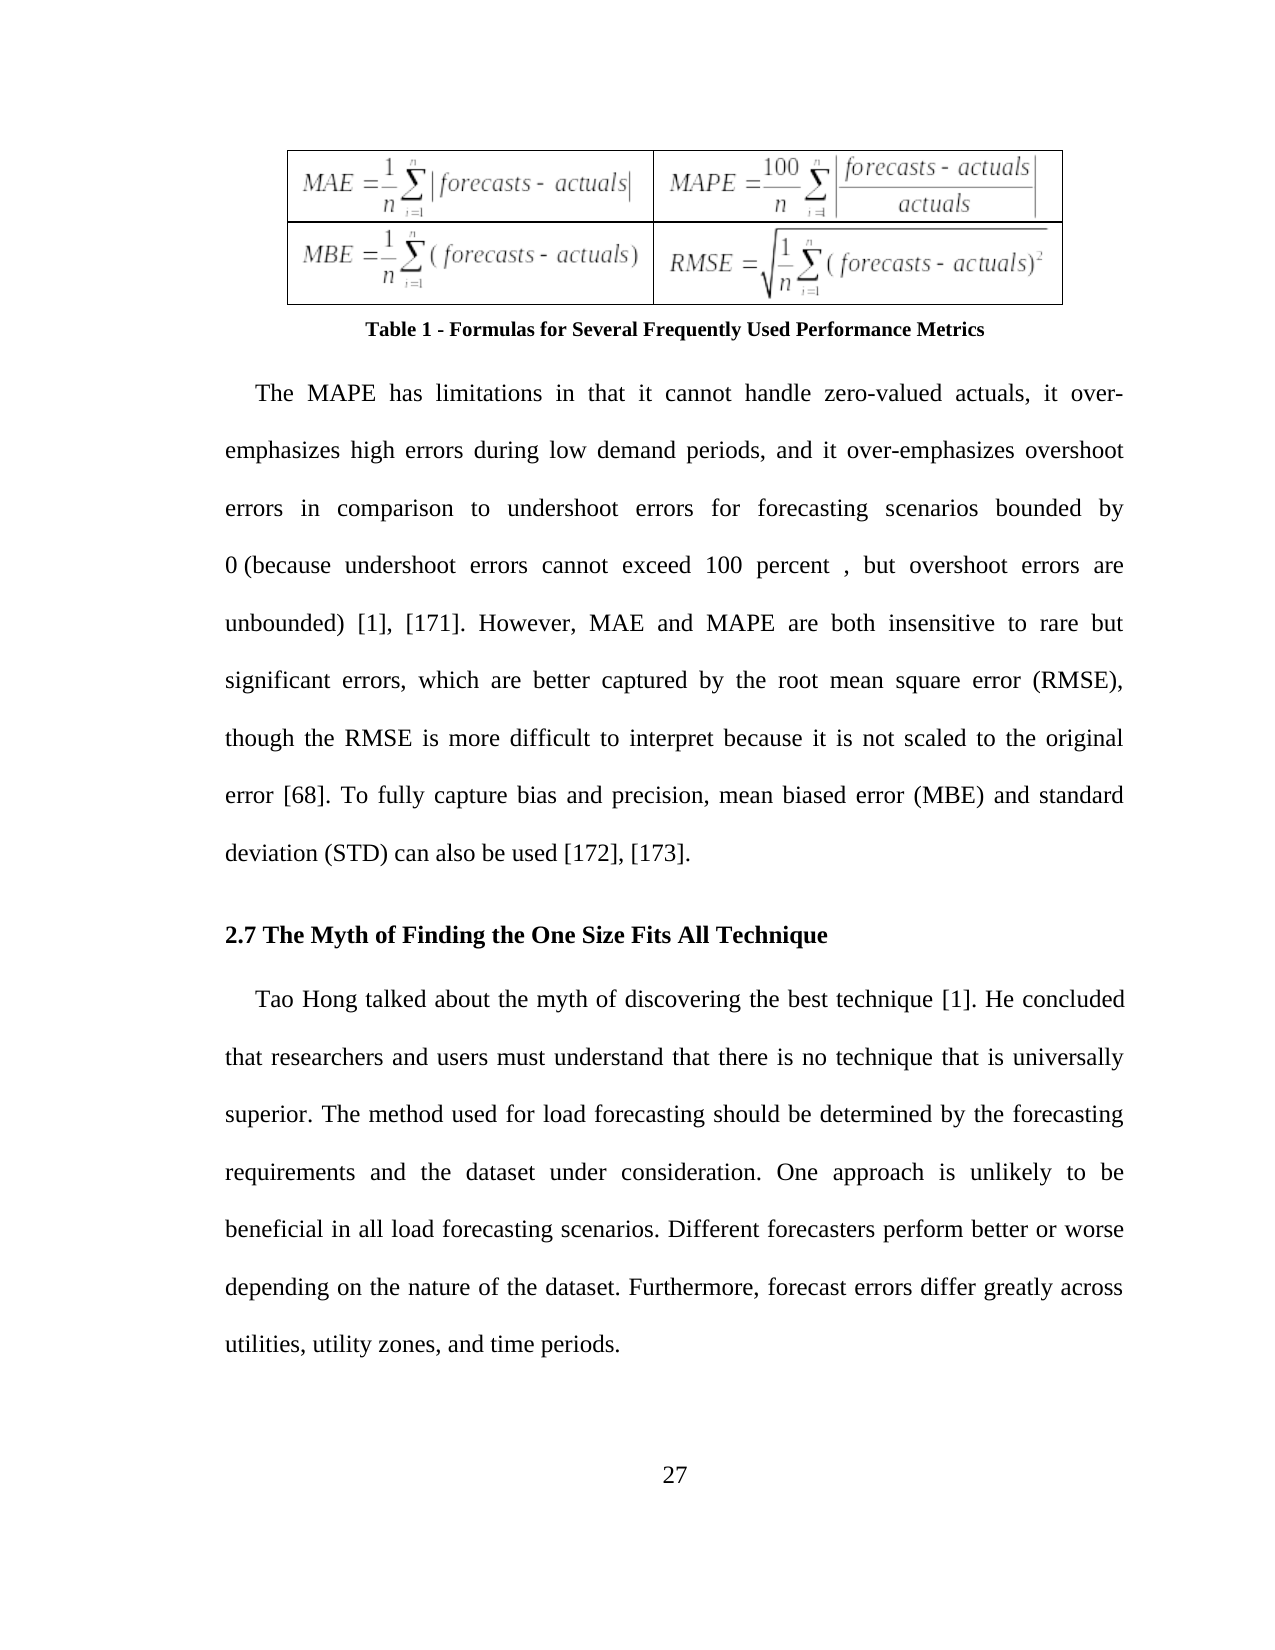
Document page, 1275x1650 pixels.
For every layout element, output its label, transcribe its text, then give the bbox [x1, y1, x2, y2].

table_header [654, 151, 1062, 221]
text Tao Hong talked about the myth of discovering the best technique [1]. He concluded that researchers and users must understand that there is no technique that is universally superior. The method used for load forecasting should be determined by the forecasting requirements and the dataset under consideration. One approach is unlikely to be beneficial in all load forecasting scenarios. Different forecasters perform better or worse depending on the nature of the dataset. Furthermore, forecast errors differ greatly across utilities, utility zones, and time periods. [225, 984, 1125, 1358]
table_cell [654, 223, 1062, 304]
subtitle 2.7 The Myth of Finding the One Size Fits All Technique [225, 920, 1125, 949]
table_header [288, 151, 653, 221]
table_cell [288, 223, 653, 304]
text The MAPE has limitations in that it cannot handle zero-valued actuals, it over-emphasizes high errors during low demand periods, and it over-emphasizes overshoot errors in comparison to undershoot errors for forecasting scenarios bounded by 0 (because undershoot errors cannot exceed 100 percent , but overshoot errors are unbounded) [1], [171]. However, MAE and MAPE are both insensitive to rare but significant errors, which are better captured by the root mean square error (RMSE), though the RMSE is more difficult to interpret because it is not scaled to the original error [68]. To fully capture bias and precision, mean biased error (MBE) and standard deviation (STD) can also be used [172], [173]. [225, 378, 1125, 867]
